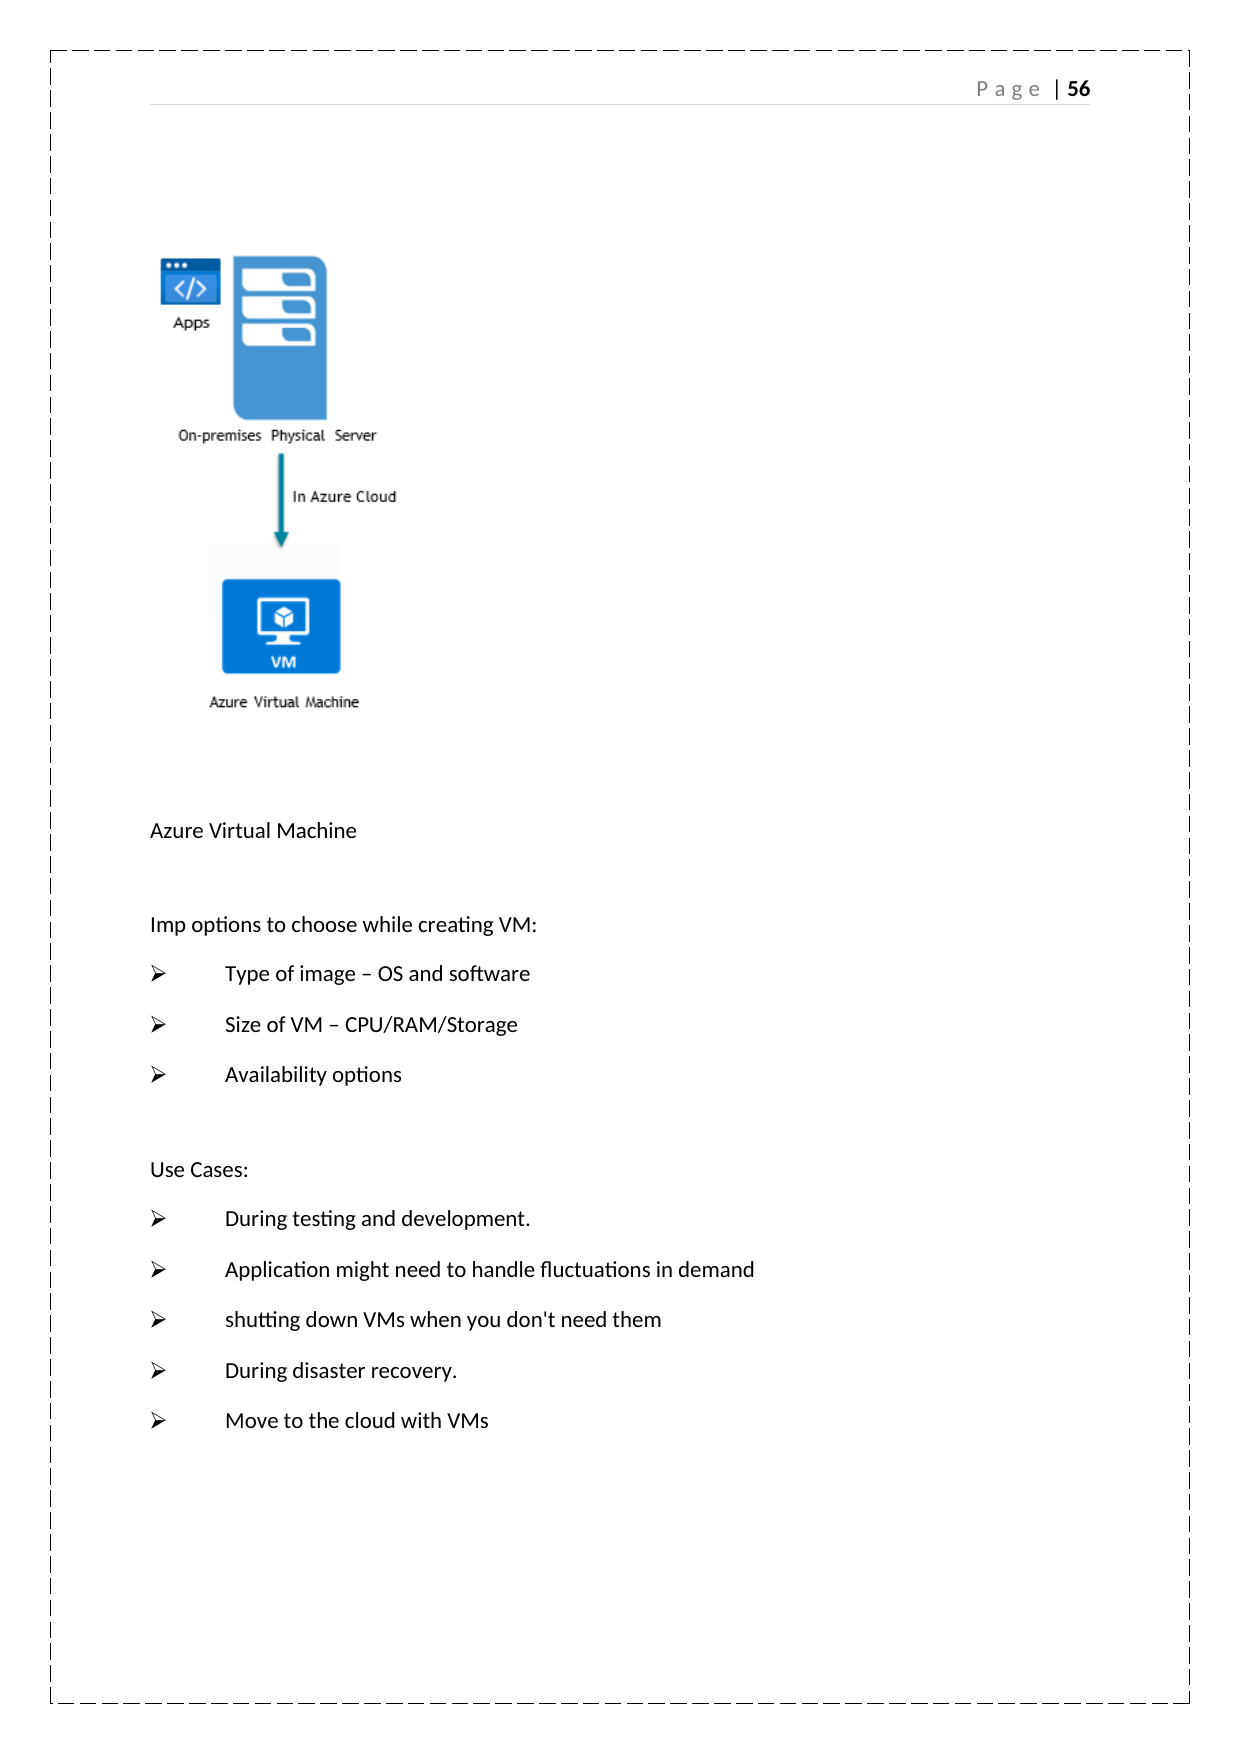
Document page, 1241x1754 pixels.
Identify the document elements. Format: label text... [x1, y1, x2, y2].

picture [150, 245, 443, 751]
text Use Cases: [150, 1155, 1090, 1183]
text ⮚ shutting down VMs when you don't need them [150, 1303, 1090, 1334]
text ⮚ Type of image – OS and software [150, 957, 1090, 988]
text ⮚ Size of VM – CPU/RAM/Storage [150, 1008, 1090, 1039]
text ⮚ During testing and development. [150, 1202, 1090, 1233]
text Imp options to choose while creating VM: [150, 910, 1090, 938]
text ⮚ Application might need to handle fluctuations in demand [150, 1253, 1090, 1284]
text ⮚ Availability options [150, 1058, 1090, 1089]
text Azure Virtual Machine [150, 817, 1090, 845]
text ⮚ Move to the cloud with VMs [150, 1404, 1090, 1435]
text ⮚ During disaster recovery. [150, 1353, 1090, 1385]
